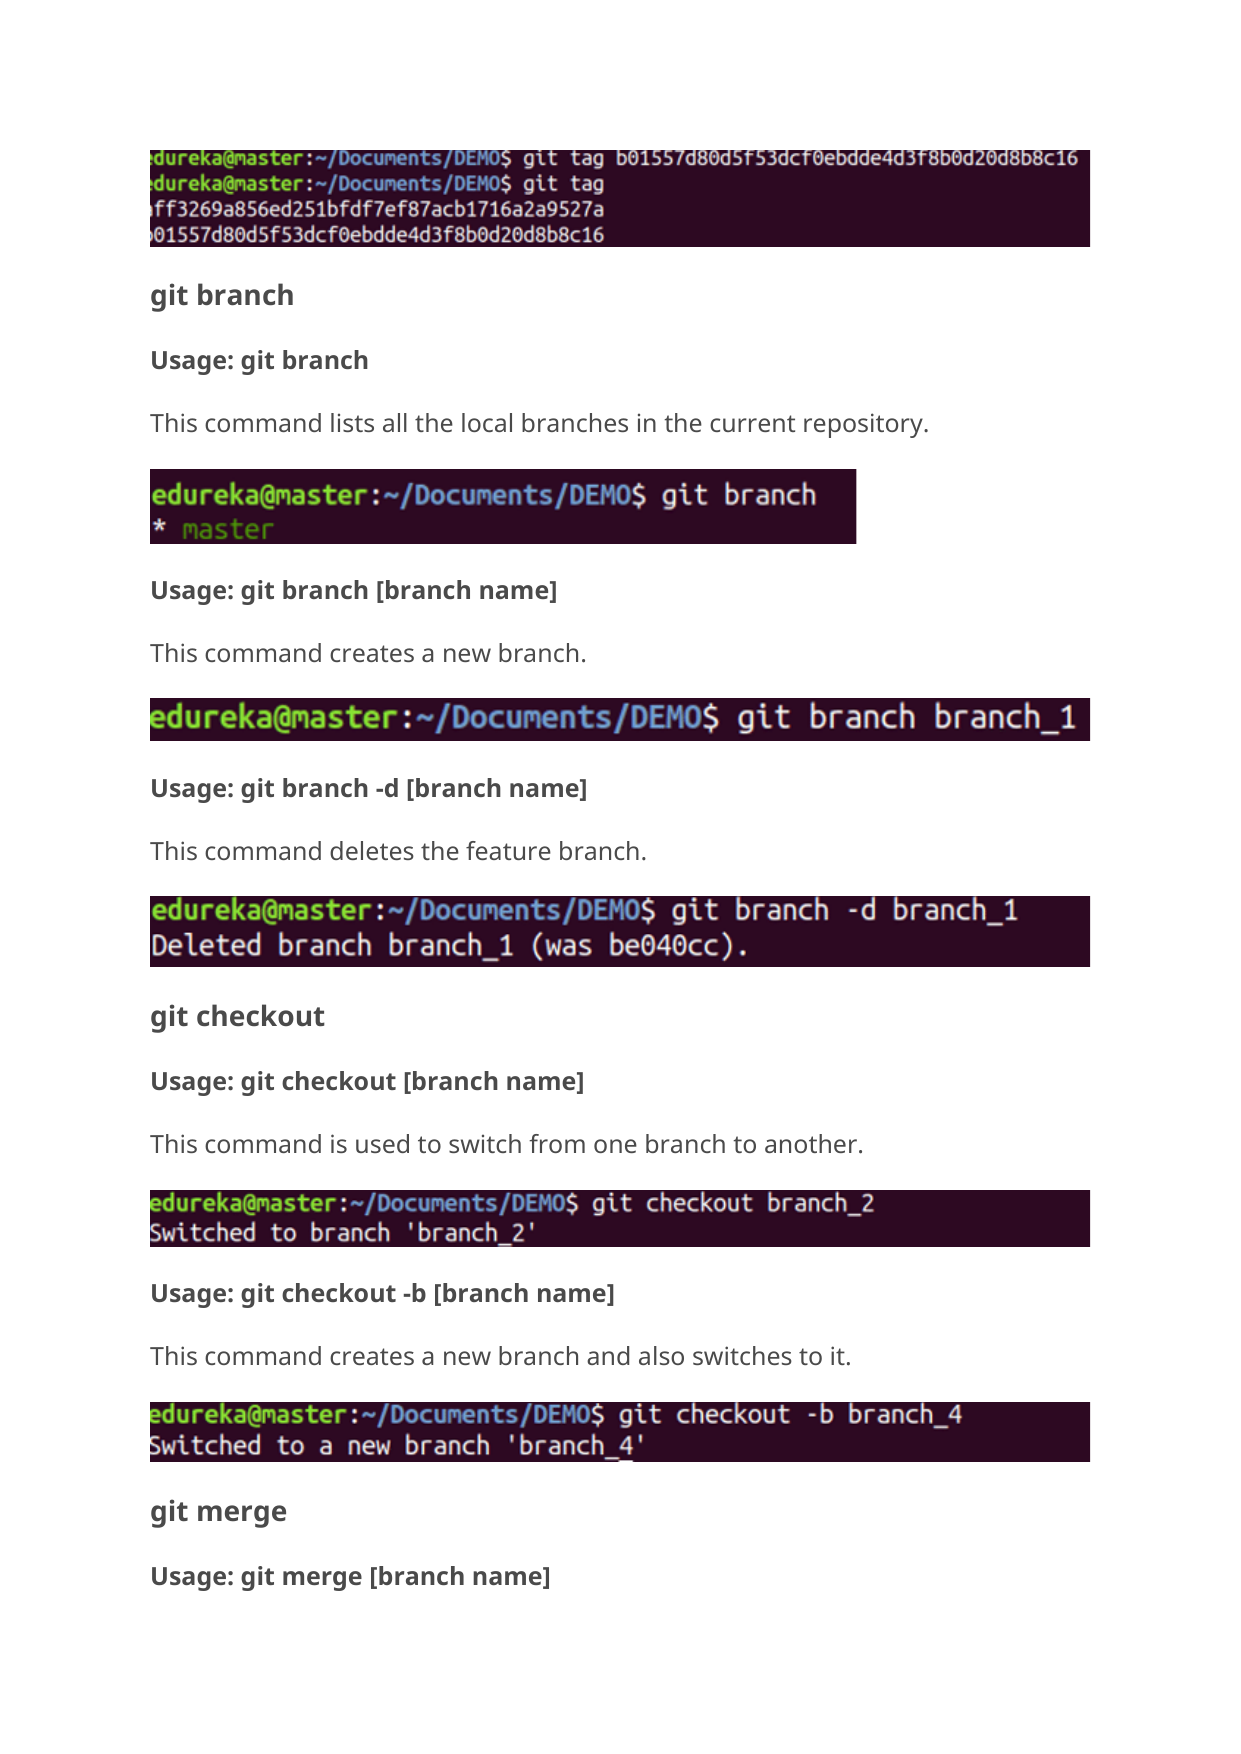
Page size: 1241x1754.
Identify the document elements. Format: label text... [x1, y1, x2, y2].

text Usage: git branch [branch name] [150, 572, 1090, 606]
picture [150, 150, 1091, 247]
text This command deletes the feature branch. [150, 833, 1090, 867]
text Usage: git checkout [branch name] [150, 1064, 1090, 1098]
text Usage: git branch [150, 343, 1090, 377]
subtitle git merge [150, 1491, 1090, 1529]
subtitle git checkout [150, 996, 1090, 1034]
text This command lists all the local branches in the current repository. [150, 406, 1090, 440]
picture [150, 698, 1091, 741]
subtitle git branch [150, 275, 1090, 314]
text This command creates a new branch and also switches to it. [150, 1339, 1090, 1373]
picture [150, 1190, 1091, 1247]
text This command is used to switch from one branch to another. [150, 1127, 1090, 1161]
text Usage: git checkout -b [branch name] [150, 1276, 1090, 1310]
text Usage: git branch -d [branch name] [150, 770, 1090, 804]
text This command creates a new branch. [150, 636, 1090, 669]
picture [150, 896, 1091, 967]
picture [150, 469, 857, 544]
picture [150, 1402, 1091, 1462]
text Usage: git merge [branch name] [150, 1559, 1090, 1593]
